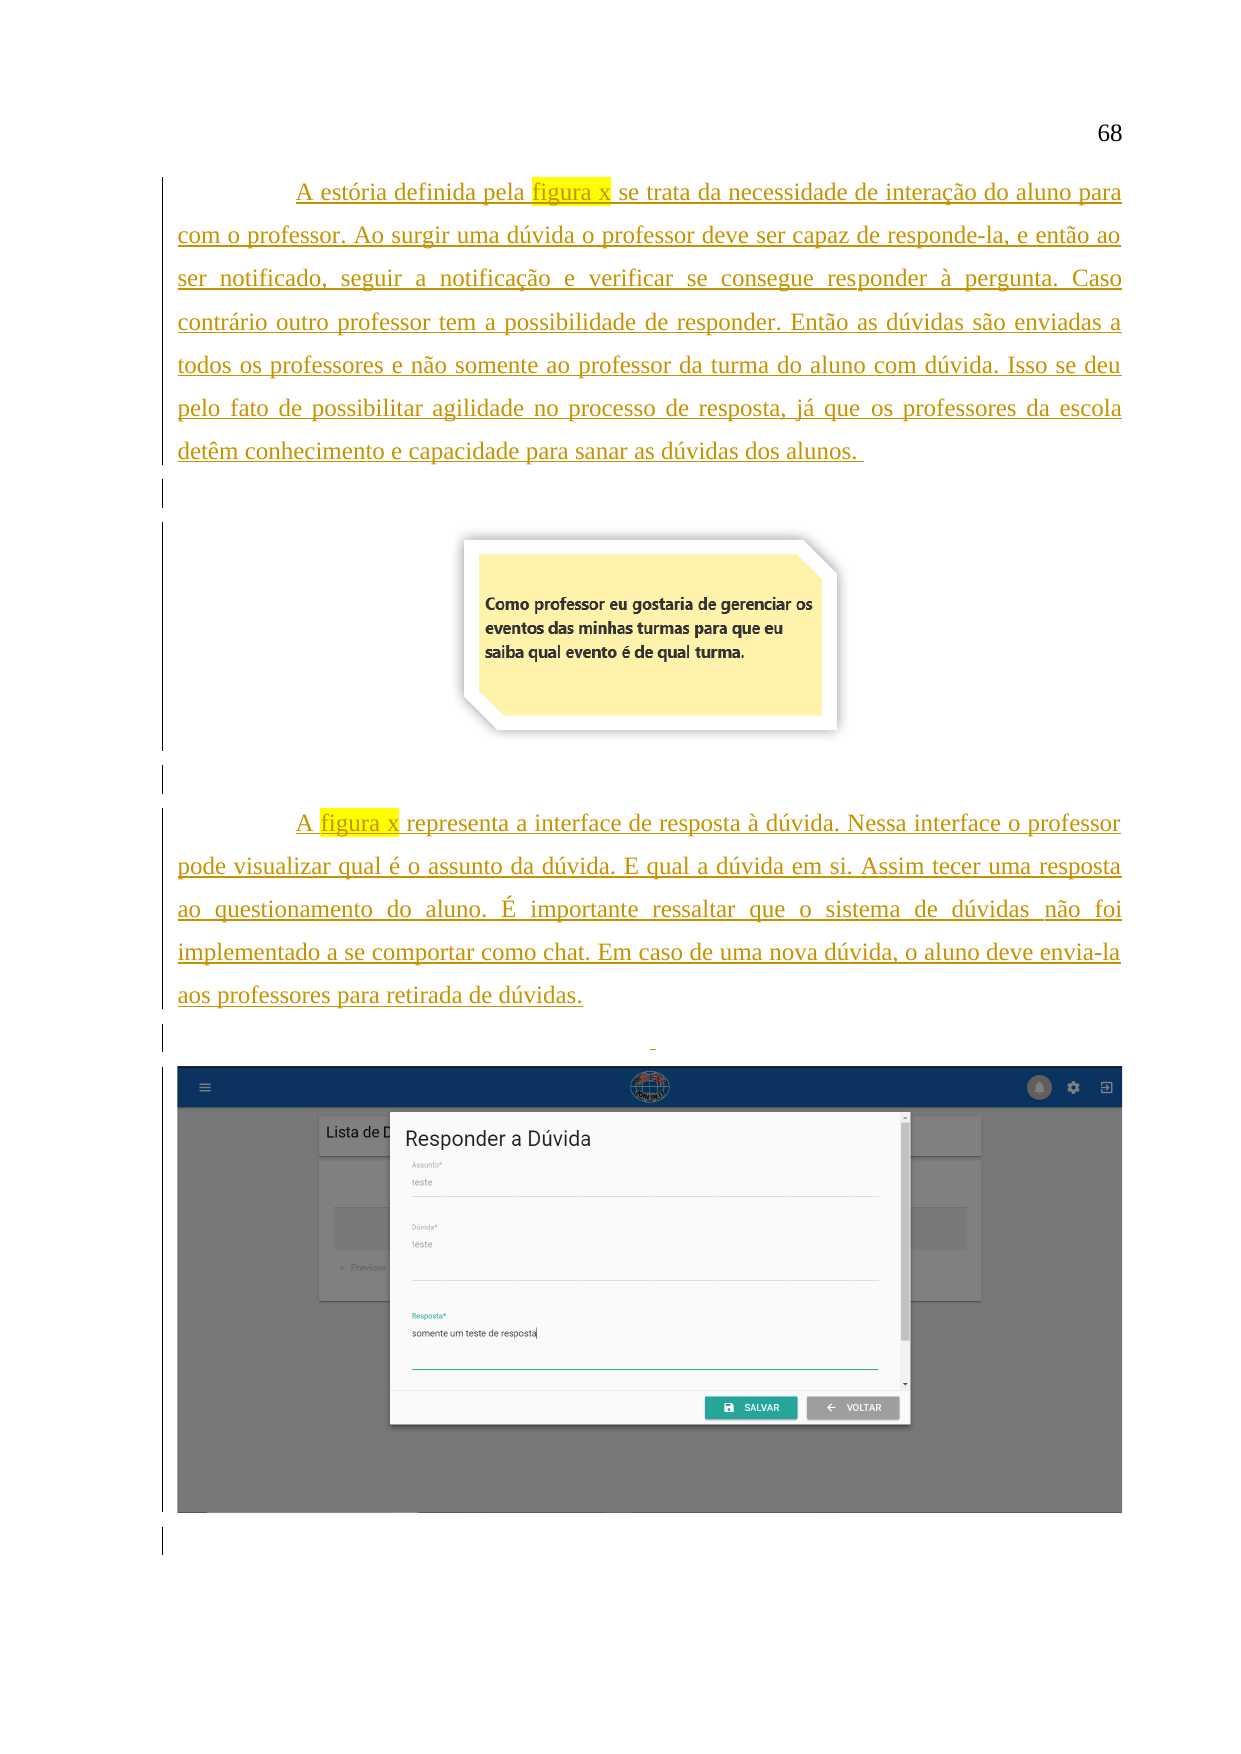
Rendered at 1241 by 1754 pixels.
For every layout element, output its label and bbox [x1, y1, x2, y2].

picture [479, 555, 822, 715]
picture [177, 1066, 1123, 1513]
